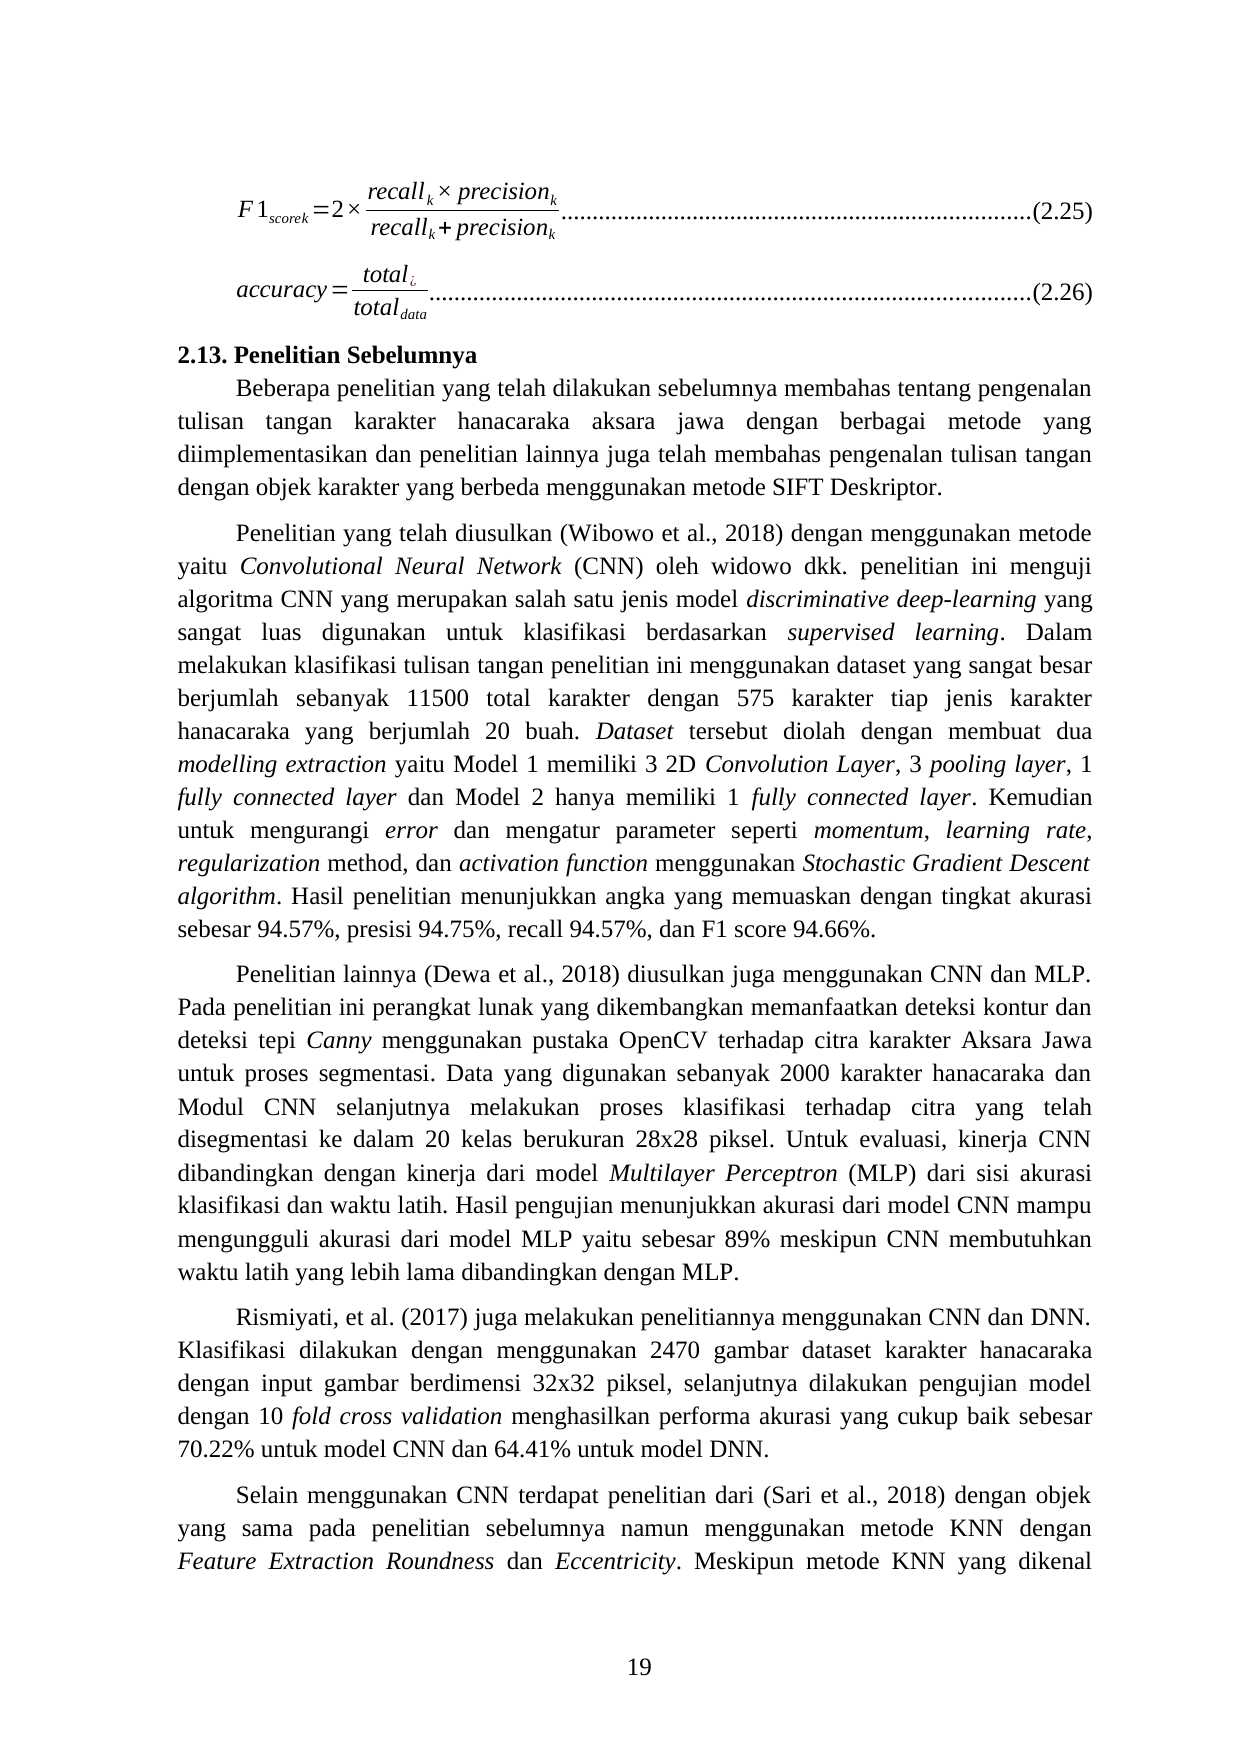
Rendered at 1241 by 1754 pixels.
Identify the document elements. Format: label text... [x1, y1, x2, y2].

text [177, 1480, 1092, 1574]
text Penelitian yang telah diusulkan (Wibowo et al., 2018) dengan menggunakan metode yaitu Convolutional Neural Network (CNN) oleh widowo dkk. penelitian ini menguji algoritma CNN yang merupakan salah satu jenis model discriminative deep-learning yang sangat luas digunakan untuk klasifikasi berdasarkan supervised learning. Dalam melakukan klasifikasi tulisan tangan penelitian ini menggunakan dataset yang sangat besar berjumlah sebanyak 11500 total karakter dengan 575 karakter tiap jenis karakter hanacaraka yang berjumlah 20 buah. Dataset tersebut diolah dengan membuat dua modelling extraction yaitu Model 1 memiliki 3 2D Convolution Layer, 3 pooling layer, 1 fully connected layer dan Model 2 hanya memiliki 1 fully connected layer. Kemudian untuk mengurangi error dan mengatur parameter seperti momentum, learning rate, regularization method, dan activation function menggunakan Stochastic Gradient Descent algorithm. Hasil penelitian menunjukkan angka yang memuaskan dengan tingkat akurasi sebesar 94.57%, presisi 94.75%, recall 94.57%, dan F1 score 94.66%. [177, 518, 1092, 943]
text Penelitian lainnya (Dewa et al., 2018) diusulkan juga menggunakan CNN dan MLP. Pada penelitian ini perangkat lunak yang dikembangkan memanfaatkan deteksi kontur dan deteksi tepi Canny menggunakan pustaka OpenCV terhadap citra karakter Aksara Jawa untuk proses segmentasi. Data yang digunakan sebanyak 2000 karakter hanacaraka dan Modul CNN selanjutnya melakukan proses klasifikasi terhadap citra yang telah disegmentasi ke dalam 20 kelas berukuran 28x28 piksel. Untuk evaluasi, kinerja CNN dibandingkan dengan kinerja dari model Multilayer Perceptron (MLP) dari sisi akurasi klasifikasi dan waktu latih. Hasil pengujian menunjukkan akurasi dari model CNN mampu mengungguli akurasi dari model MLP yaitu sebesar 89% meskipun CNN membutuhkan waktu latih yang lebih lama dibandingkan dengan MLP. [177, 959, 1092, 1285]
text Beberapa penelitian yang telah dilakukan sebelumnya membahas tentang pengenalan tulisan tangan karakter hanacaraka aksara jawa dengan berbagai metode yang diimplementasikan dan penelitian lainnya juga telah membahas pengenalan tulisan tangan dengan objek karakter yang berbeda menggunakan metode SIFT Deskriptor. [177, 373, 1092, 501]
text (2.26) [236, 260, 1092, 323]
text 2.13. Penelitian Sebelumnya [177, 340, 1092, 369]
text (2.25) [236, 177, 1092, 243]
text Rismiyati, et al. (2017) juga melakukan penelitiannya menggunakan CNN dan DNN. Klasifikasi dilakukan dengan menggunakan 2470 gambar dataset karakter hanacaraka dengan input gambar berdimensi 32x32 piksel, selanjutnya dilakukan pengujian model dengan 10 fold cross validation menghasilkan performa akurasi yang cukup baik sebesar 70.22% untuk model CNN dan 64.41% untuk model DNN. [177, 1302, 1092, 1463]
